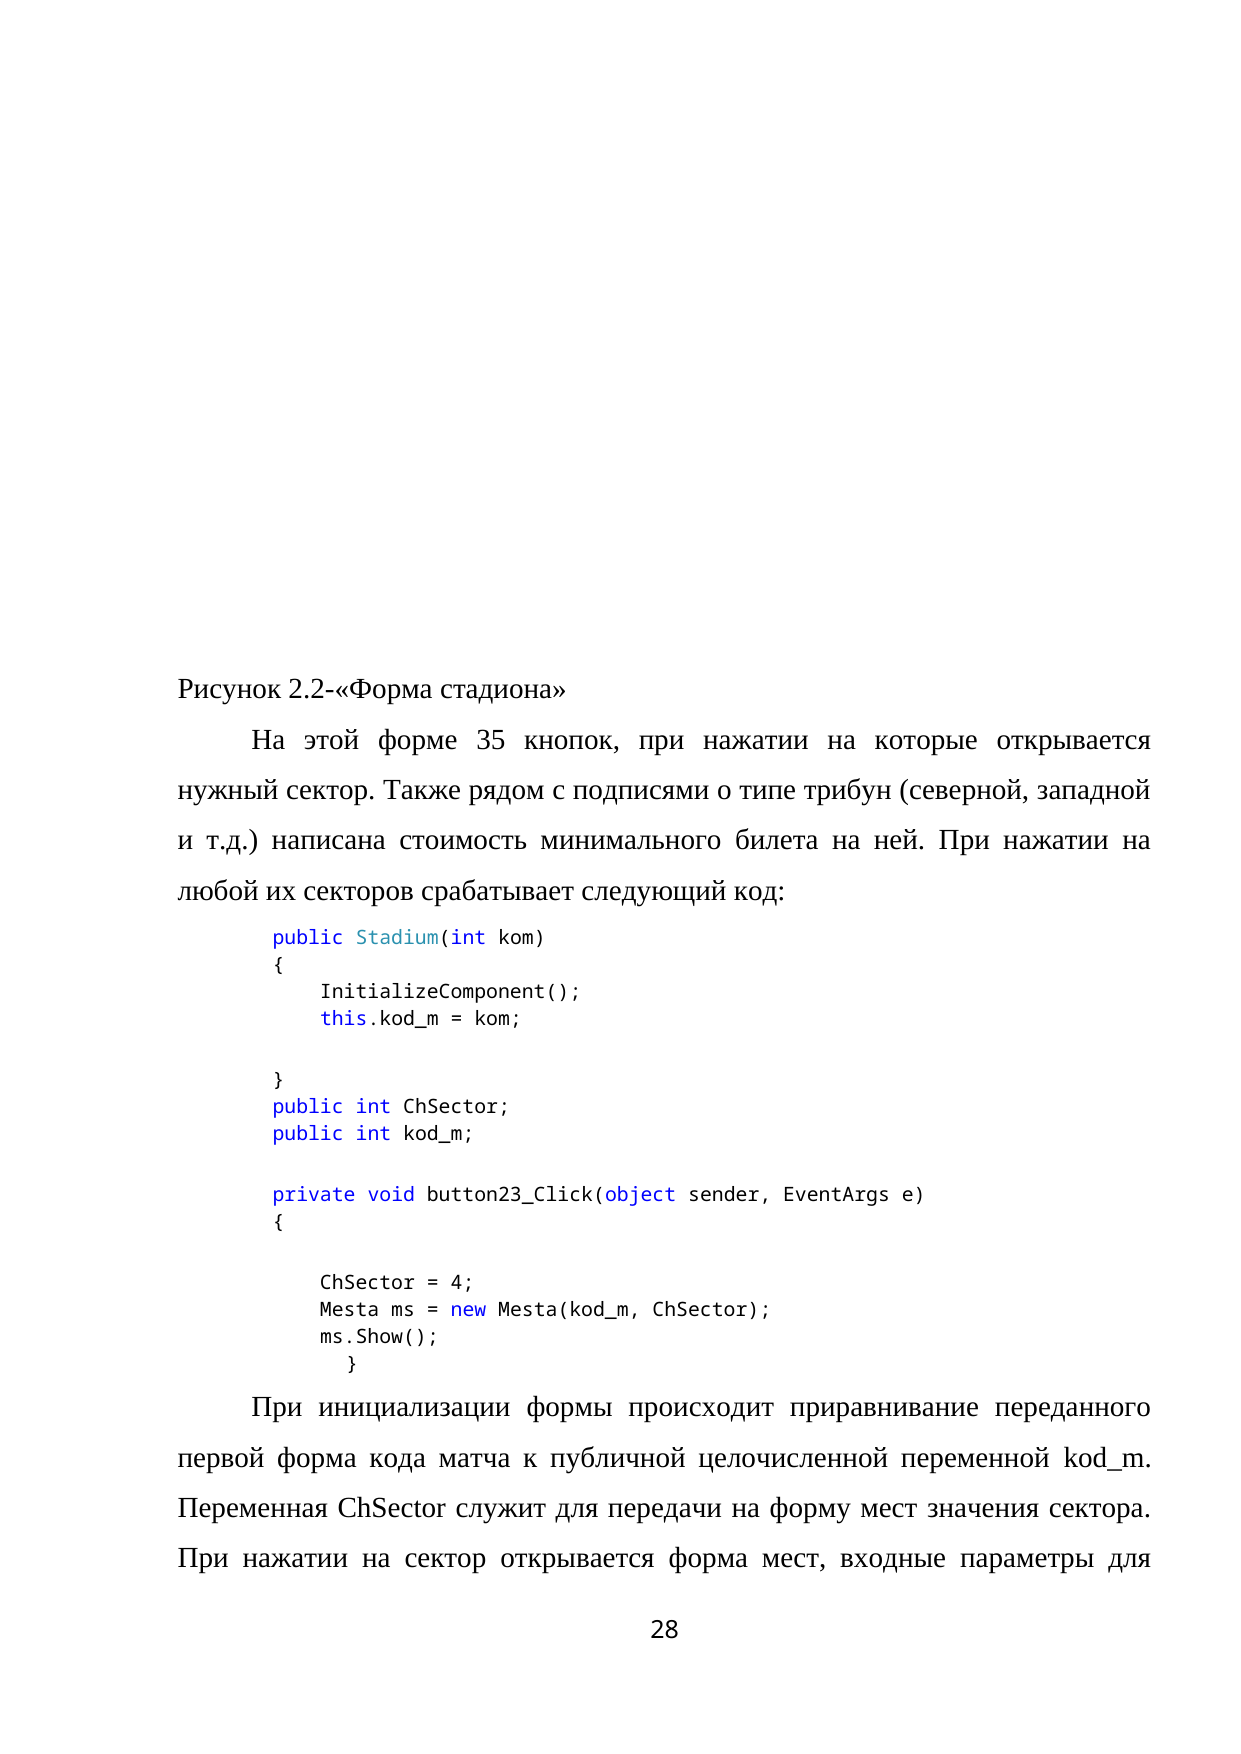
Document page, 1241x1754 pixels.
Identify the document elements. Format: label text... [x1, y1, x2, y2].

text На этой форме 35 кнопок, при нажатии на которые открывается нужный сектор. Также рядом с подписями о типе трибун (северной, западной и т.д.) написана стоимость минимального билета на ней. При нажатии на любой их секторов срабатывает следующий код: [177, 722, 1152, 906]
text } [177, 1065, 1152, 1092]
text } [177, 1349, 1152, 1376]
text InitializeComponent(); [177, 977, 1152, 1004]
text this.kod_m = kom; [177, 1004, 1152, 1031]
text Рисунок 2.2-«Форма стадиона» [177, 672, 1152, 705]
text { [177, 1207, 1152, 1234]
text private void button23_Click(object sender, EventArgs e) [177, 1180, 1152, 1207]
text { [177, 950, 1152, 977]
text public int kod_m; [177, 1119, 1152, 1146]
text public Stadium(int kom) [177, 923, 1152, 950]
text ms.Show(); [177, 1322, 1152, 1349]
text public int ChSector; [177, 1092, 1152, 1119]
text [177, 1389, 1152, 1574]
text Mesta ms = new Mesta(kod_m, ChSector); [177, 1295, 1152, 1322]
text ChSector = 4; [177, 1268, 1152, 1295]
